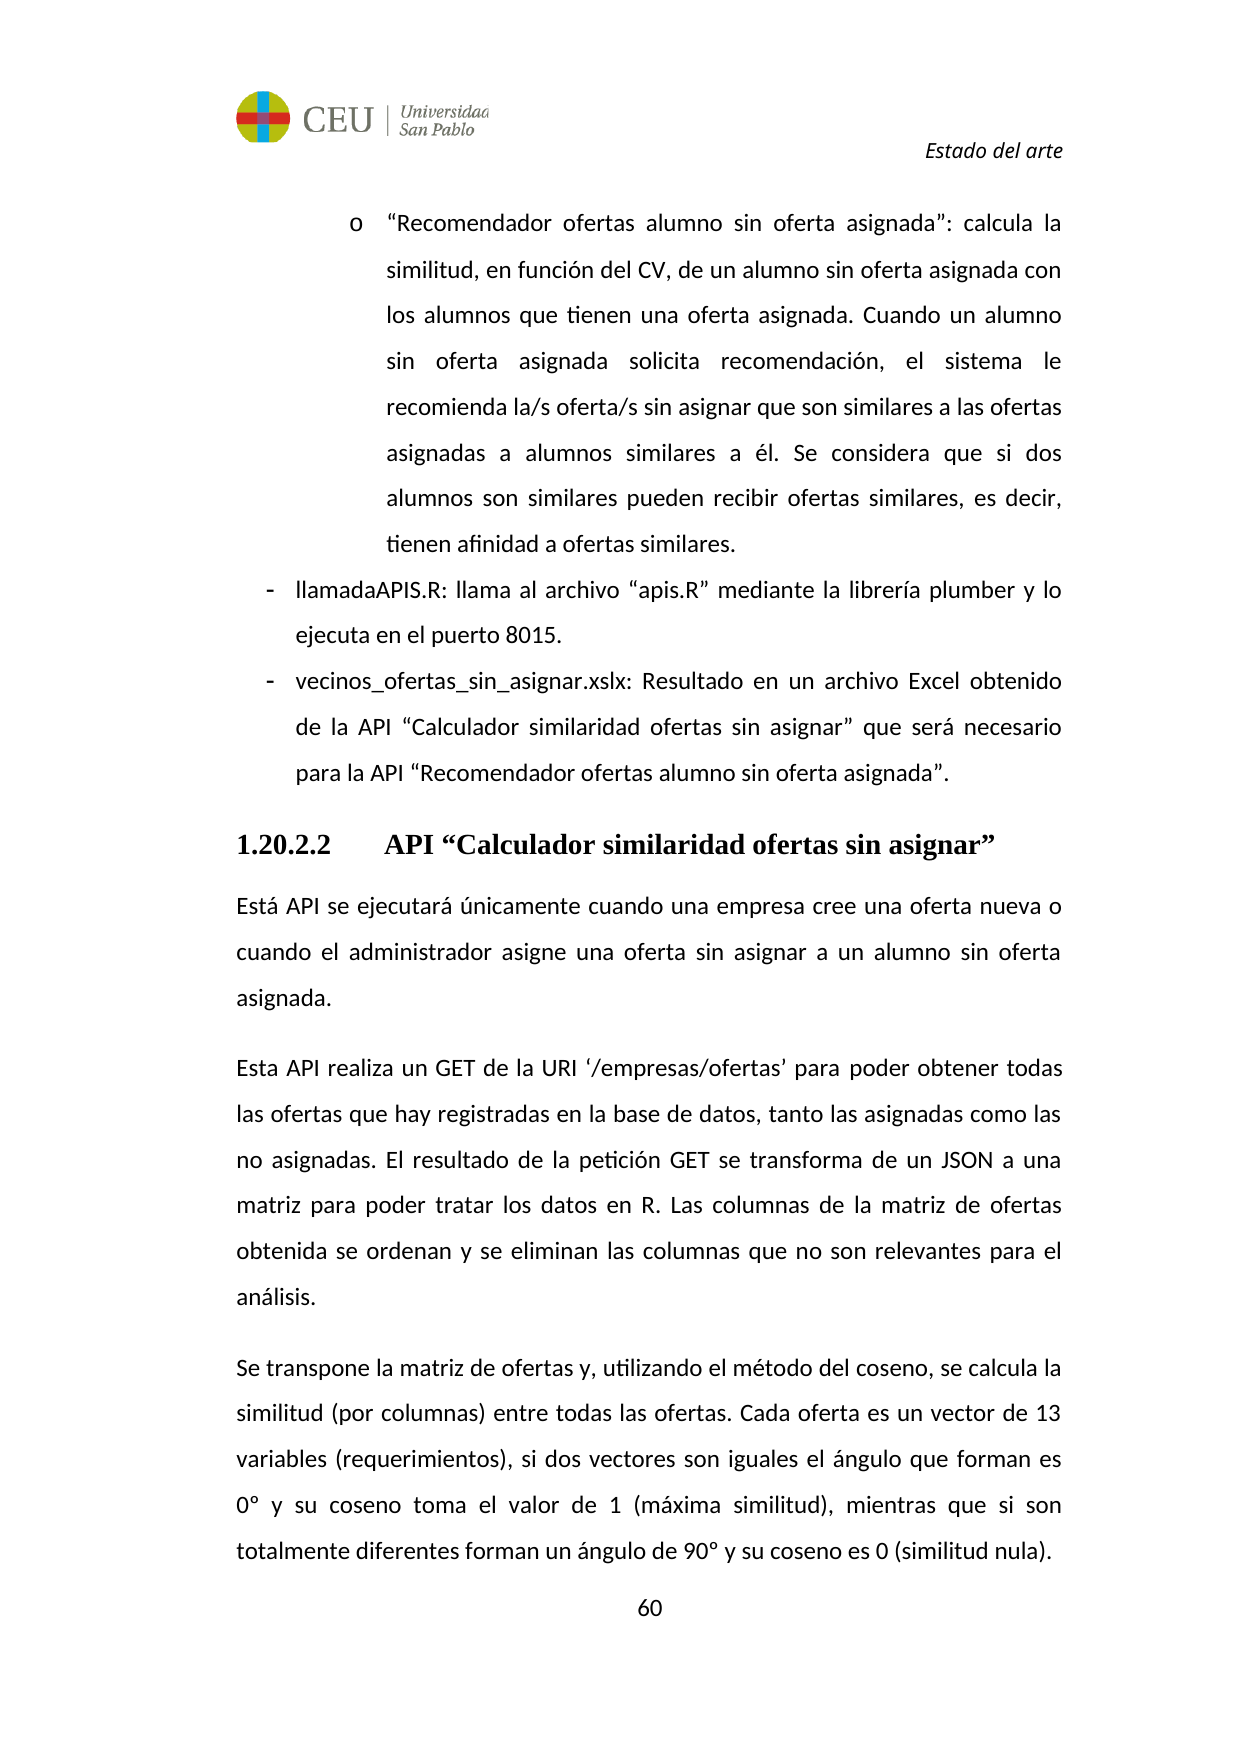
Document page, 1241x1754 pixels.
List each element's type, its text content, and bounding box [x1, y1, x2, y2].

text Esta API realiza un GET de la URI ‘/empresas/ofertas’ para poder obtener todas las ofertas que hay registradas en la base de datos, tanto las asignadas como las no asignadas. El resultado de la petición GET se transforma de un JSON a una matriz para poder tratar los datos en R. Las columnas de la matriz de ofertas obtenida se ordenan y se eliminan las columnas que no son relevantes para el análisis. [236, 1052, 1063, 1312]
subtitle API “Calculador similaridad ofertas sin asignar” [236, 827, 1063, 861]
text Se transpone la matriz de ofertas y, utilizando el método del coseno, se calcula la similitud (por columnas) entre todas las ofertas. Cada oferta es un vector de 13 variables (requerimientos), si dos vectores son iguales el ángulo que forman es 0º y su coseno toma el valor de 1 (máxima similitud), mientras que si son totalmente diferentes forman un ángulo de 90º y su coseno es 0 (similitud nula). [236, 1352, 1063, 1565]
list “Recomendador ofertas alumno sin oferta asignada”: calcula la similitud, en función del CV, de un alumno sin oferta asignada con los alumnos que tienen una oferta asignada. Cuando un alumno sin oferta asignada solicita recomendación, el sistema le recomienda la/s oferta/s sin asignar que son similares a las ofertas asignadas a alumnos similares a él. Se considera que si dos alumnos son similares pueden recibir ofertas similares, es decir, tienen afinidad a ofertas similares. [349, 207, 1063, 559]
picture [235, 89, 489, 143]
list llamadaAPIS.R: llama al archivo “apis.R” mediante la librería plumber y lo ejecuta en el puerto 8015. [266, 574, 1063, 650]
list vecinos_ofertas_sin_asignar.xslx: Resultado en un archivo Excel obtenido de la API “Calculador similaridad ofertas sin asignar” que será necesario para la API “Recomendador ofertas alumno sin oferta asignada”. [266, 665, 1063, 787]
text Está API se ejecutará únicamente cuando una empresa cree una oferta nueva o cuando el administrador asigne una oferta sin asignar a un alumno sin oferta asignada. [236, 890, 1063, 1012]
